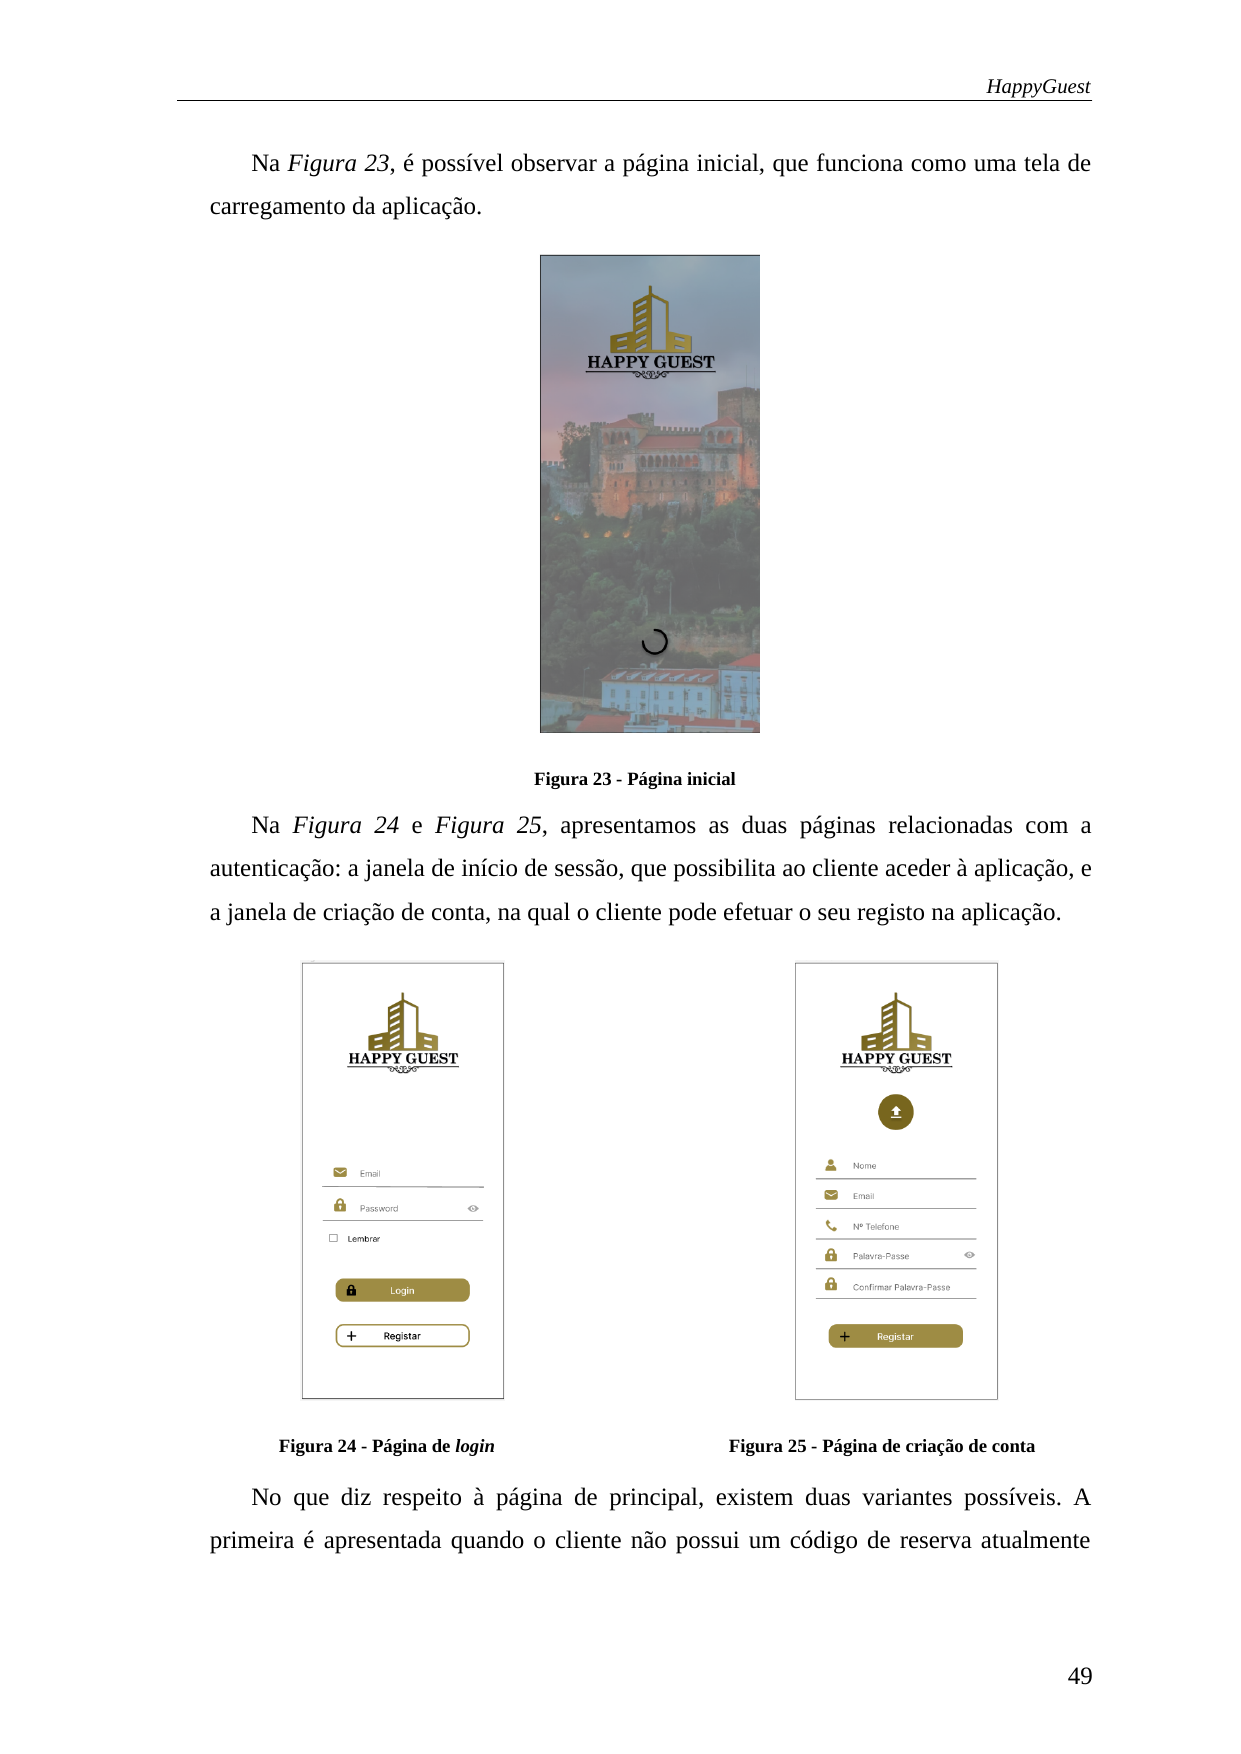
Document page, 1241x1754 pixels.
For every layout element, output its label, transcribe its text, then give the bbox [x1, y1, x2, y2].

text Na Figura 24 e Figura 25, apresentamos as duas páginas relacionadas com a autenticação: a janela de início de sessão, que possibilita ao cliente aceder à aplicação, e a janela de criação de conta, na qual o cliente pode efetuar o seu registo na aplicação. [209, 810, 1092, 925]
text Na Figura 23, é possível observar a página inicial, que funciona como uma tela de carregamento da aplicação. [209, 148, 1092, 219]
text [209, 1482, 1092, 1554]
picture [795, 960, 999, 1401]
picture [300, 960, 505, 1401]
picture [539, 254, 760, 733]
